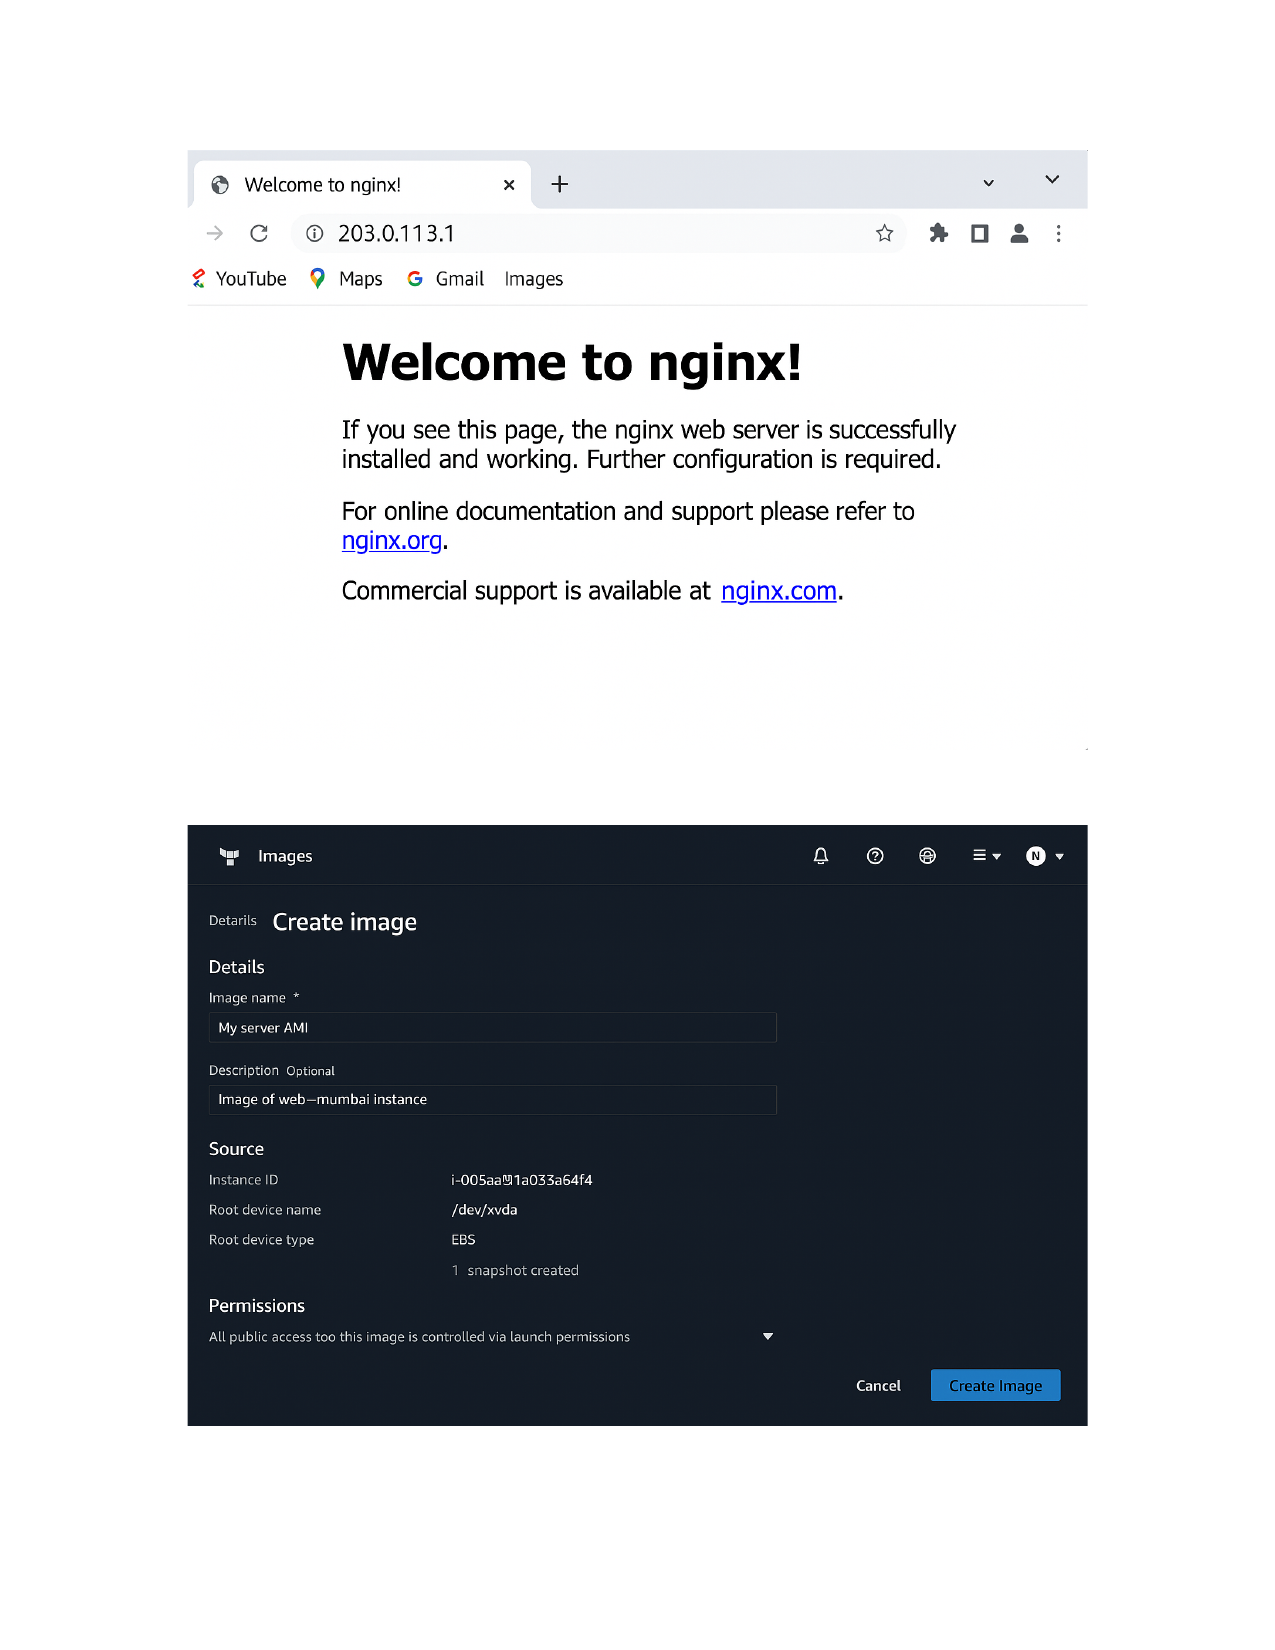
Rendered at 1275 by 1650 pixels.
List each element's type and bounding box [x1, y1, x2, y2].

picture [187, 825, 1088, 1426]
picture [187, 150, 1088, 750]
